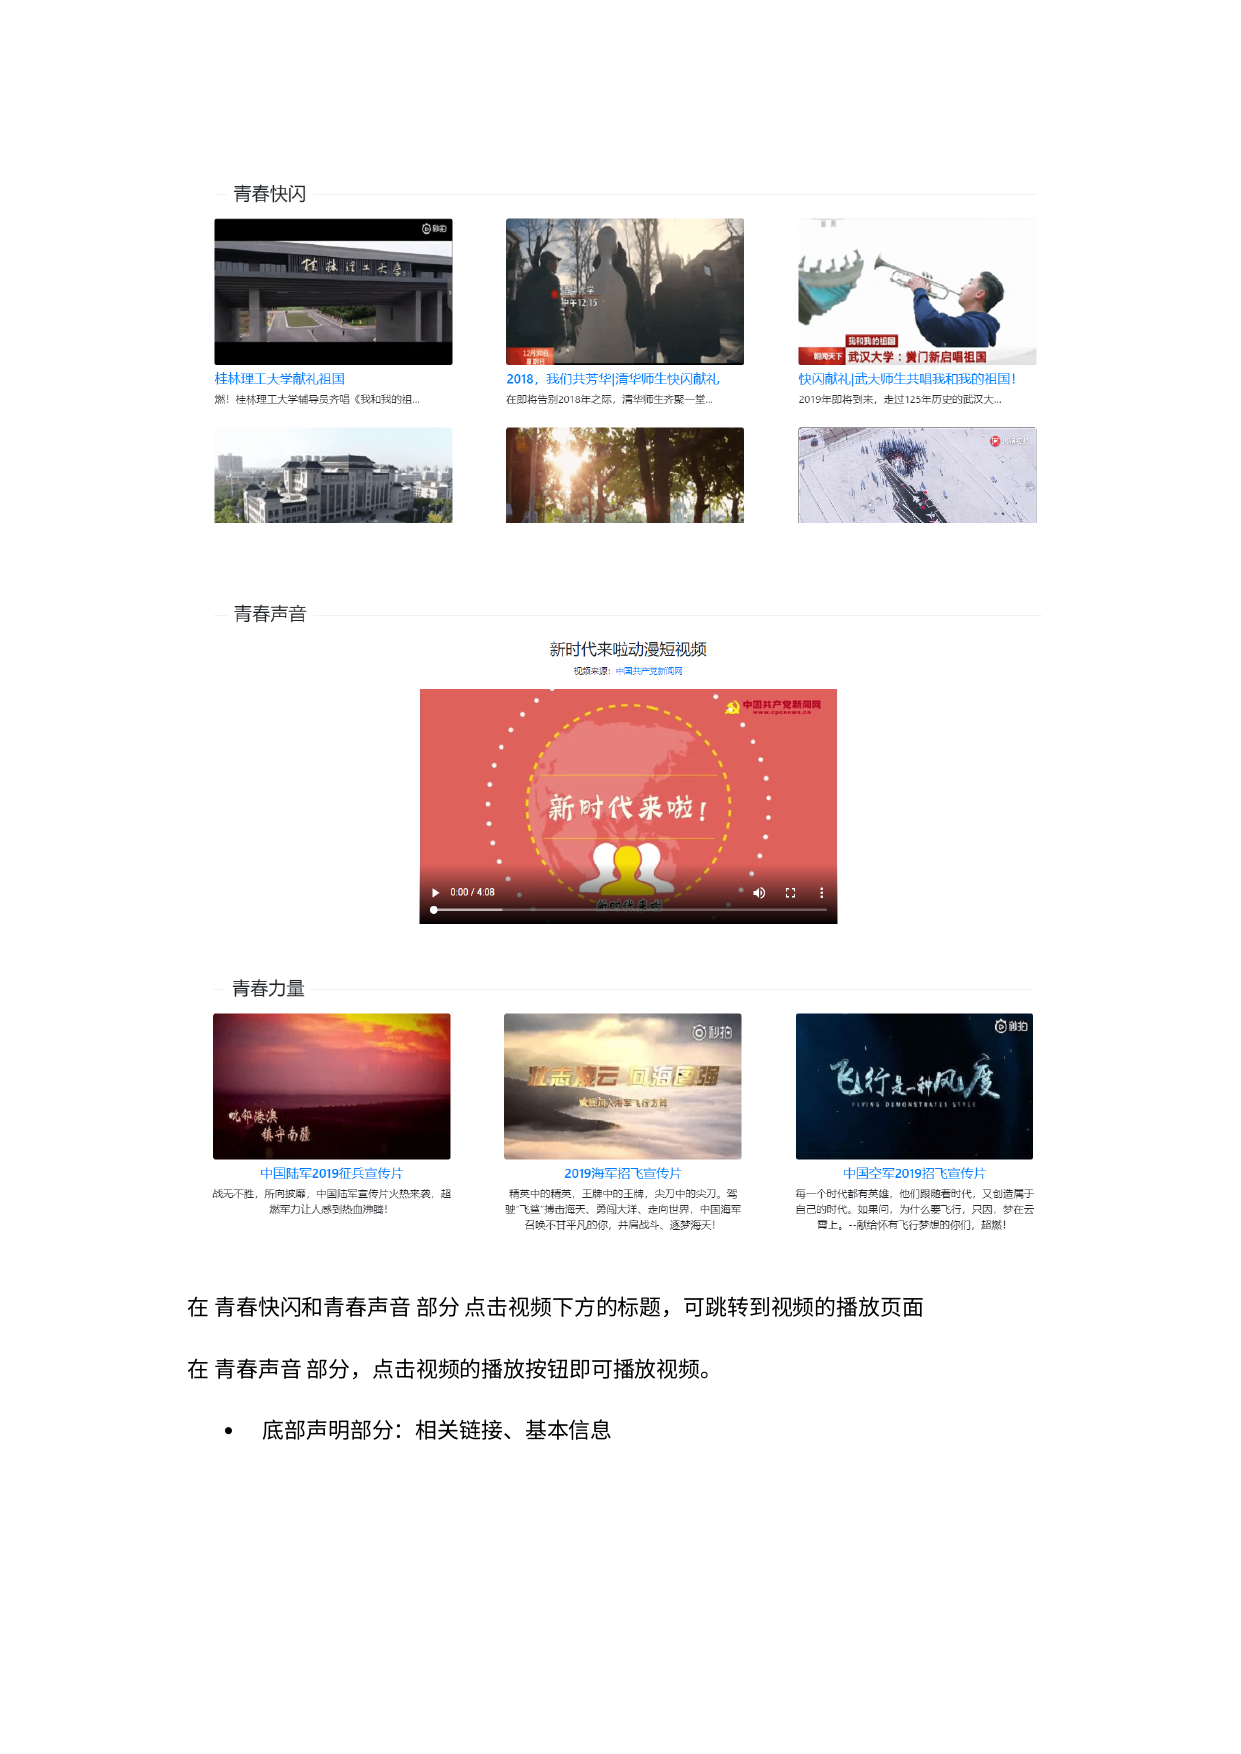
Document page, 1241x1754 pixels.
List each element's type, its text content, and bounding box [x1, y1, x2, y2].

text 在 青春声音 部分，点击视频的播放按钮即可播放视频。 [187, 1351, 1053, 1384]
picture [187, 967, 1053, 1258]
list 底部声明部分：相关链接、基本信息 [225, 1413, 1053, 1445]
text 在 青春快闪和青春声音 部分 点击视频下方的标题，可跳转到视频的播放页面 [187, 1289, 1053, 1322]
picture [187, 162, 1053, 523]
picture [187, 581, 1053, 935]
